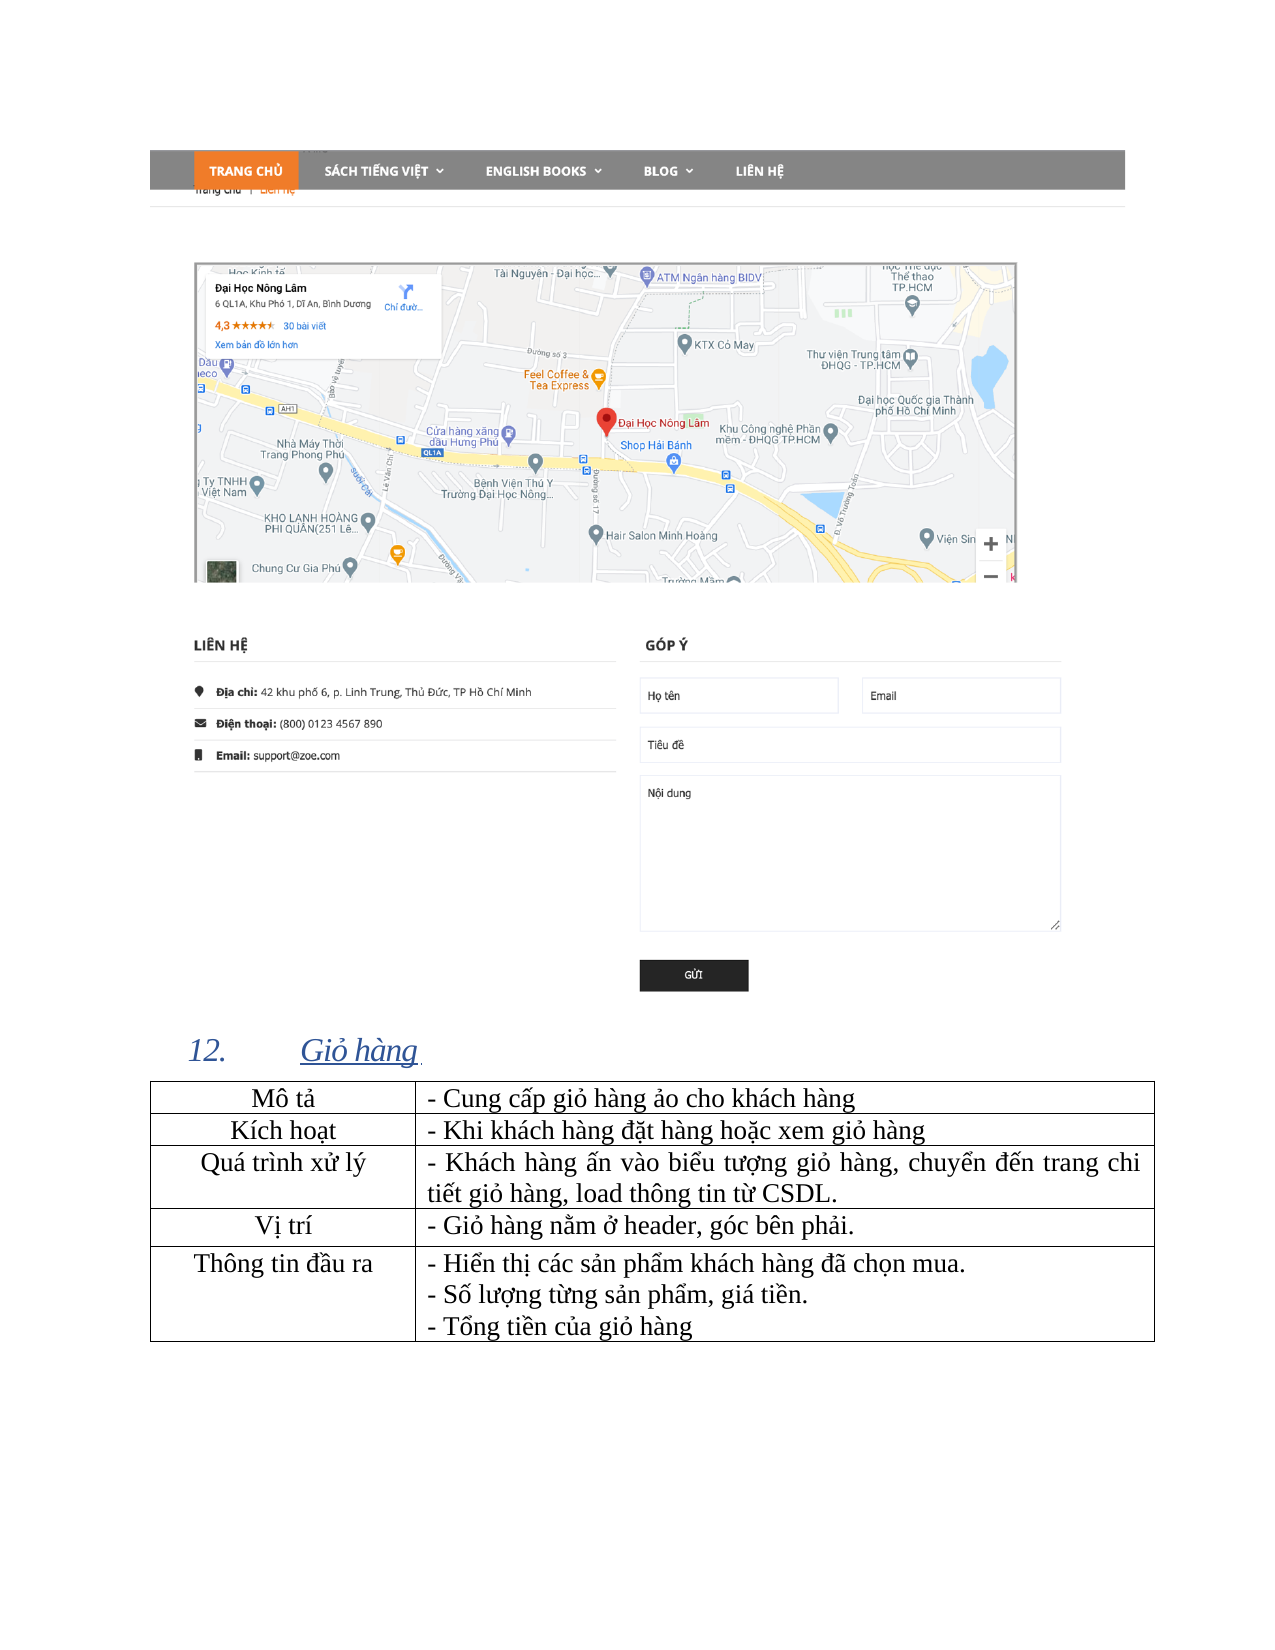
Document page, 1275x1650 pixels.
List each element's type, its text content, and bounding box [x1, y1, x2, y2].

table_header - Cung cấp giỏ hàng ảo cho khách hàng [416, 1082, 1154, 1113]
subtitle Giỏ hàng [187, 1030, 1125, 1068]
table_cell - Khách hàng ấn vào biểu tượng giỏ hàng, chuyển đến trang chi tiết giỏ hàng, load thông tin từ CSDL. [416, 1146, 1154, 1208]
table_cell - Giỏ hàng nằm ở header, góc bên phải. [416, 1209, 1154, 1246]
table_cell Kích hoạt [151, 1114, 415, 1145]
table_cell Vị trí [151, 1209, 415, 1246]
table_cell Thông tin đầu ra [151, 1247, 415, 1341]
table_cell - Hiển thị các sản phẩm khách hàng đã chọn mua. - Số lượng từng sản phẩm, giá tiền. - Tổng tiền của giỏ hàng [416, 1247, 1154, 1341]
table_cell - Khi khách hàng đặt hàng hoặc xem giỏ hàng [416, 1114, 1154, 1145]
table_header Mô tả [151, 1082, 415, 1113]
table_cell Quá trình xử lý [151, 1146, 415, 1208]
picture [150, 150, 1125, 996]
